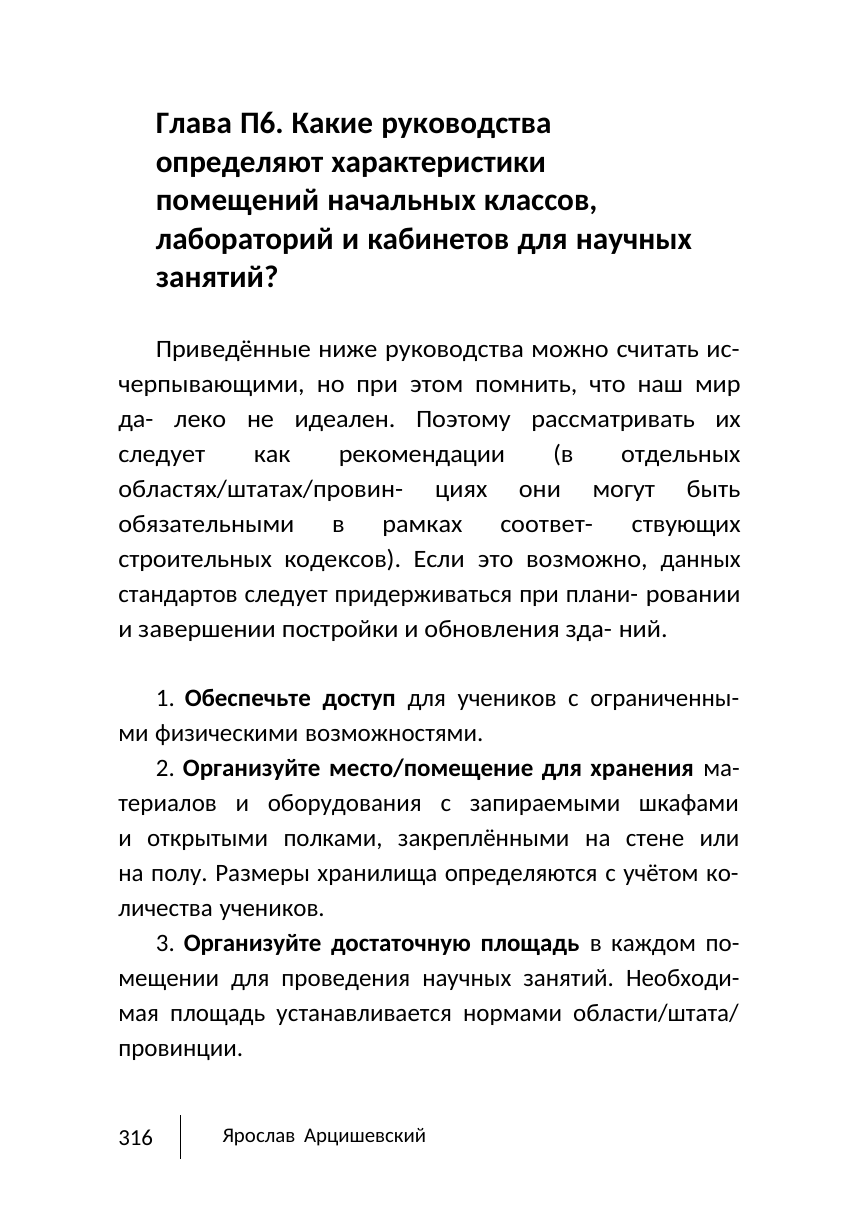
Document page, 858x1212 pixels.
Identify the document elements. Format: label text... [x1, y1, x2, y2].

text Приведённые ниже руководства можно считать ис- черпывающими, но при этом помнить, что наш мир да- леко не идеален. Поэтому рассматривать их следует как рекомендации (в отдельных областях/штатах/провин- циях они могут быть обязательными в рамках соответ- ствующих строительных кодексов). Если это возможно, данных стандартов следует придерживаться при плани- ровании и завершении постройки и обновления зда- ний. [118, 333, 741, 644]
subtitle Глава П6. Какие руководства определяют характеристики помещений начальных классов, лабораторий и кабинетов для научных занятий? [156, 103, 702, 295]
list Организуйте достаточную площадь в каждом по- мещении для проведения научных занятий. Необходи- мая площадь устанавливается нормами области/штата/ провинции. [118, 927, 739, 1062]
list Организуйте место/помещение для хранения ма- териалов и оборудования с запираемыми шкафами и открытыми полками, закреплёнными на стене или на полу. Размеры хранилища определяются с учётом ко- личества учеников. [118, 752, 739, 922]
list Обеспечьте доступ для учеников с ограниченны- ми физическими возможностями. [118, 682, 739, 747]
